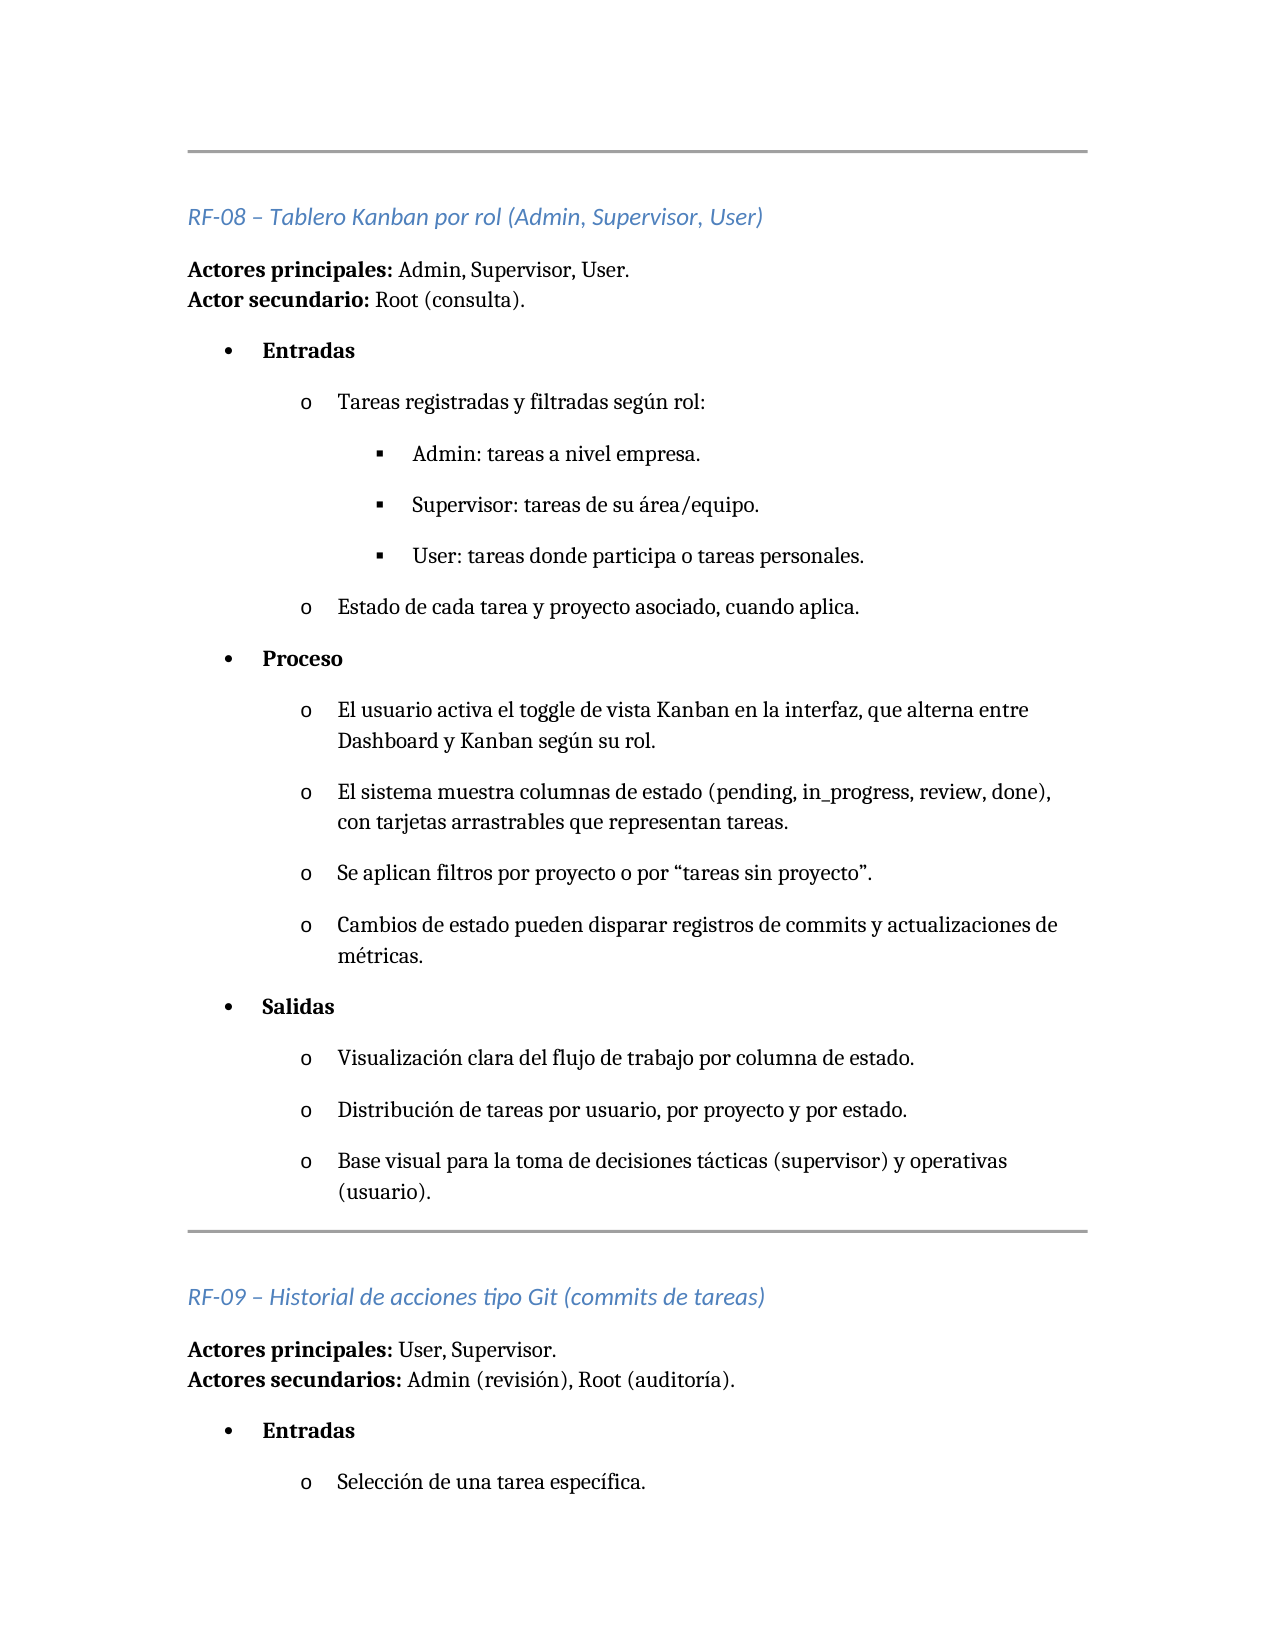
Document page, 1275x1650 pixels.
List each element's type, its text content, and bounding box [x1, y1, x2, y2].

list Selección de una tarea específica. [300, 1469, 1087, 1496]
list Estado de cada tarea y proyecto asociado, cuando aplica. [300, 594, 1087, 621]
list Supervisor: tareas de su área/equipo. [375, 492, 1087, 518]
list Entradas [225, 1418, 1087, 1444]
subtitle RF-09 – Historial de acciones tipo Git (commits de tareas) [187, 1281, 1087, 1311]
text Actores principales: User, Supervisor. Actores secundarios: Admin (revisión), Root (auditoría). [187, 1337, 1087, 1393]
list El usuario activa el toggle de vista Kanban en la interfaz, que alterna entre Dashboard y Kanban según su rol. [300, 697, 1087, 754]
list Tareas registradas y filtradas según rol: [300, 389, 1087, 416]
list User: tareas donde participa o tareas personales. [375, 543, 1087, 569]
list Salidas [225, 994, 1087, 1020]
list Distribución de tareas por usuario, por proyecto y por estado. [300, 1096, 1087, 1123]
list Visualización clara del flujo de trabajo por columna de estado. [300, 1045, 1087, 1072]
list Base visual para la toma de decisiones tácticas (supervisor) y operativas (usuario). [300, 1148, 1087, 1205]
list Se aplican filtros por proyecto o por “tareas sin proyecto”. [300, 860, 1087, 887]
list Cambios de estado pueden disparar registros de commits y actualizaciones de métricas. [300, 912, 1087, 969]
list El sistema muestra columnas de estado (pending, in_progress, review, done), con tarjetas arrastrables que representan tareas. [300, 778, 1087, 836]
list Entradas [225, 338, 1087, 364]
text Actores principales: Admin, Supervisor, User. Actor secundario: Root (consulta). [187, 257, 1087, 313]
subtitle RF-08 – Tablero Kanban por rol (Admin, Supervisor, User) [187, 201, 1087, 232]
list Admin: tareas a nivel empresa. [375, 441, 1087, 467]
list Proceso [225, 646, 1087, 672]
